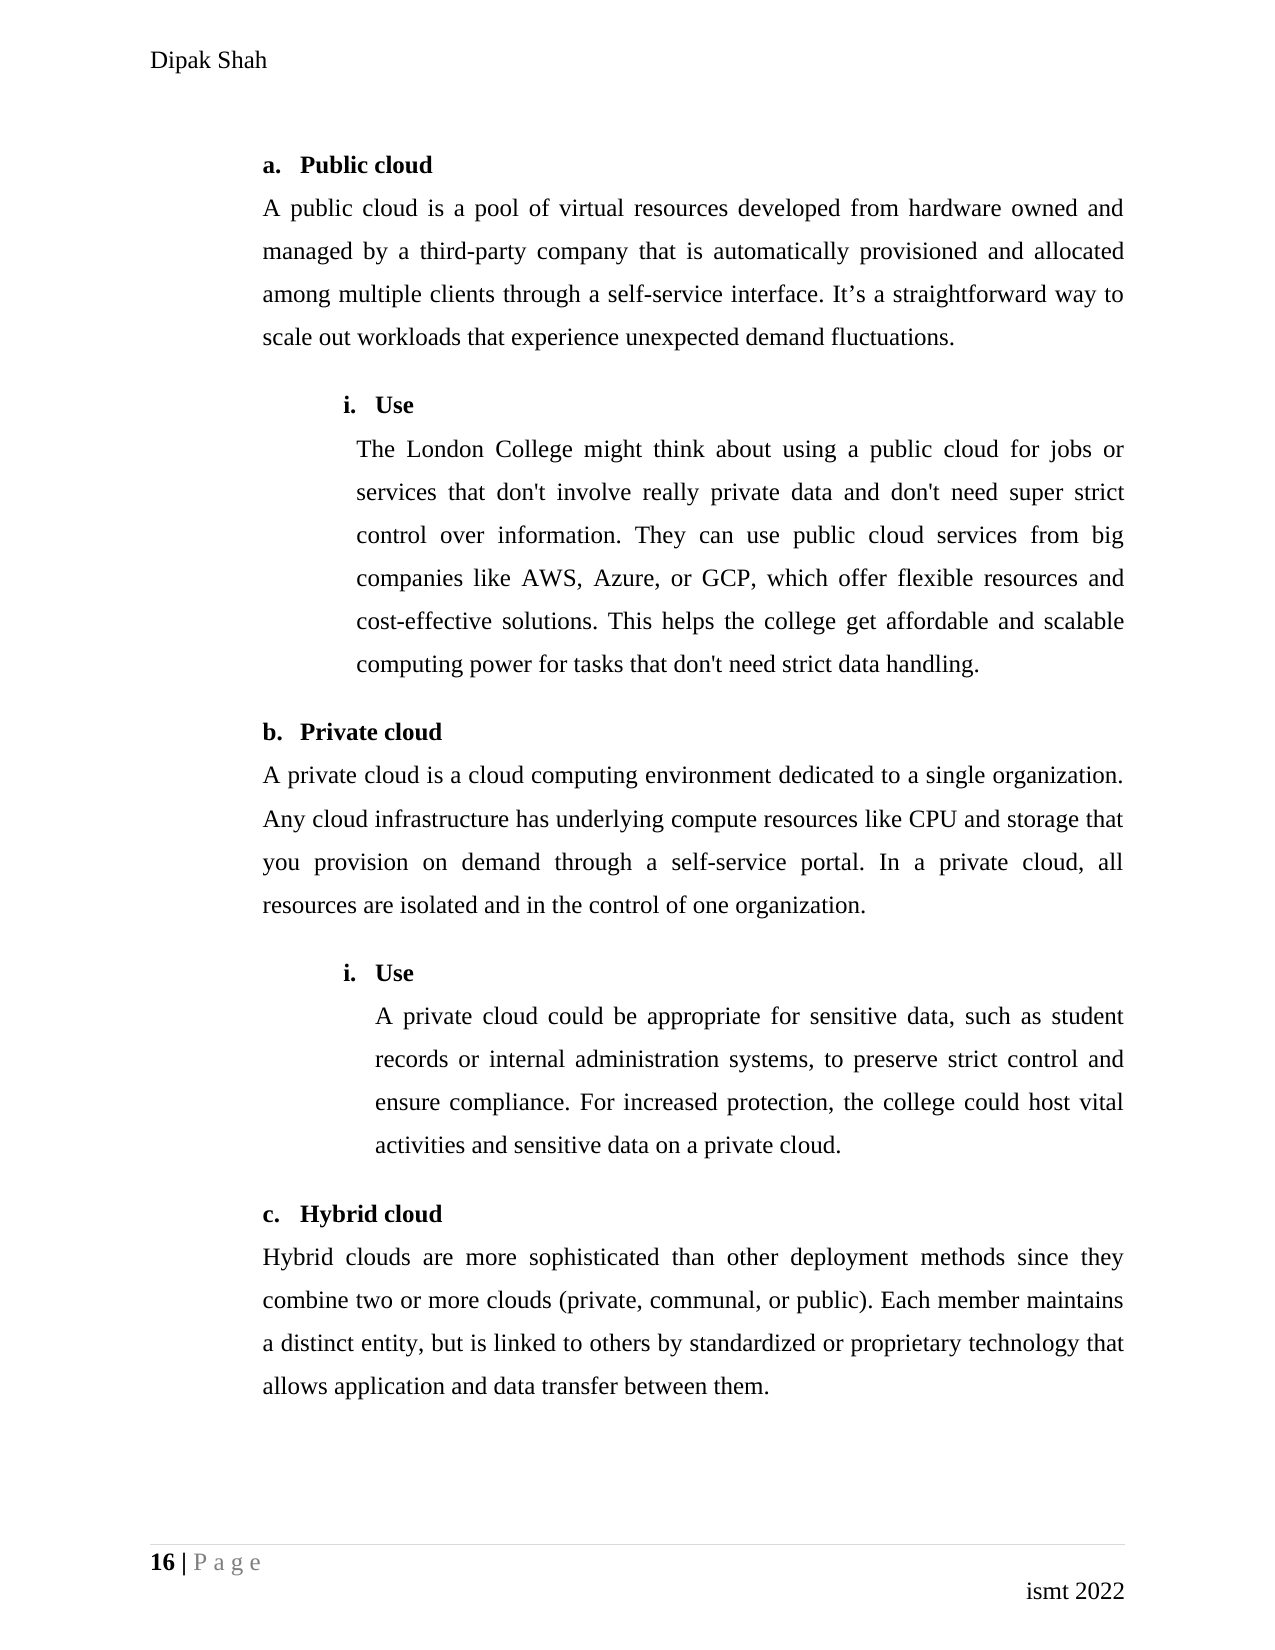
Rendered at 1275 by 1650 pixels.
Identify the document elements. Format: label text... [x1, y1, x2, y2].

text A public cloud is a pool of virtual resources developed from hardware owned and managed by a third-party company that is automatically provisioned and allocated among multiple clients through a self-service interface. It’s a straightforward way to scale out workloads that experience unexpected demand fluctuations. [262, 193, 1125, 351]
subtitle Use [356, 391, 1125, 419]
text The London College might think about using a public cloud for jobs or services that don't involve really private data and don't need super strict control over information. They can use public cloud services from big companies like AWS, Azure, or GCP, which offer flexible resources and cost-effective solutions. This helps the college get affordable and scalable computing power for tasks that don't need strict data handling. [356, 434, 1125, 678]
subtitle Public cloud [262, 150, 1125, 179]
subtitle Hybrid cloud [262, 1199, 1125, 1227]
text Hybrid clouds are more sophisticated than other deployment methods since they combine two or more clouds (private, communal, or public). Each member maintains a distinct entity, but is linked to others by standardized or proprietary technology that allows application and data transfer between them. [262, 1242, 1125, 1400]
text A private cloud could be appropriate for sensitive data, such as student records or internal administration systems, to preserve strict control and ensure compliance. For increased protection, the college could host vital activities and sensitive data on a private cloud. [375, 1001, 1125, 1159]
text A private cloud is a cloud computing environment dedicated to a single organization. Any cloud infrastructure has underlying compute resources like CPU and storage that you provision on demand through a self-service portal. In a private cloud, all resources are isolated and in the control of one organization. [262, 761, 1125, 919]
subtitle Use [356, 958, 1125, 987]
subtitle Private cloud [262, 717, 1125, 746]
